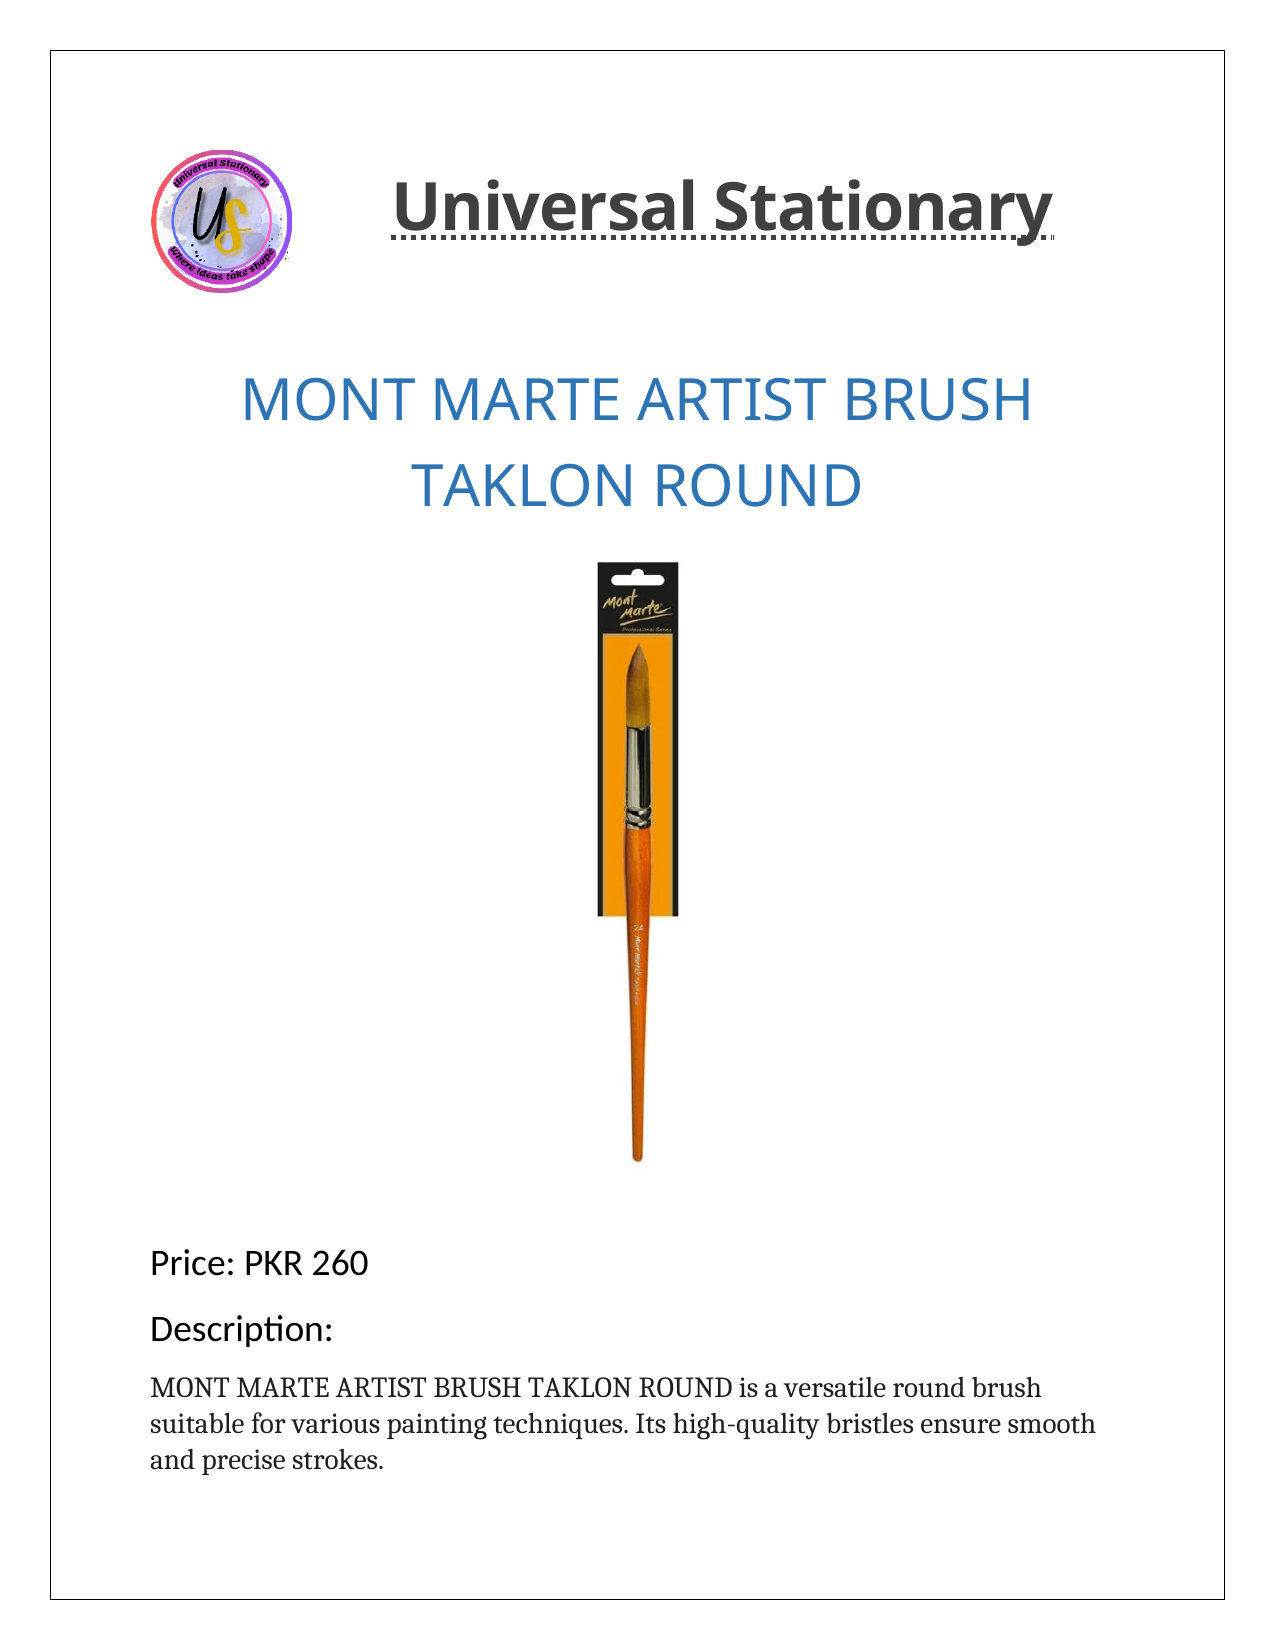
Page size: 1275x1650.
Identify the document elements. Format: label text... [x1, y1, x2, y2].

text Price: PKR 260 [150, 1239, 1125, 1285]
picture [150, 150, 293, 293]
picture [324, 546, 951, 1174]
text MONT MARTE ARTIST BRUSH TAKLON ROUND is a versatile round brush suitable for various painting techniques. Its high-quality bristles ensure smooth and precise strokes. [150, 1371, 1125, 1477]
text MONT MARTE ARTIST BRUSH TAKLON ROUND [150, 358, 1125, 523]
text Description: [150, 1305, 1125, 1351]
